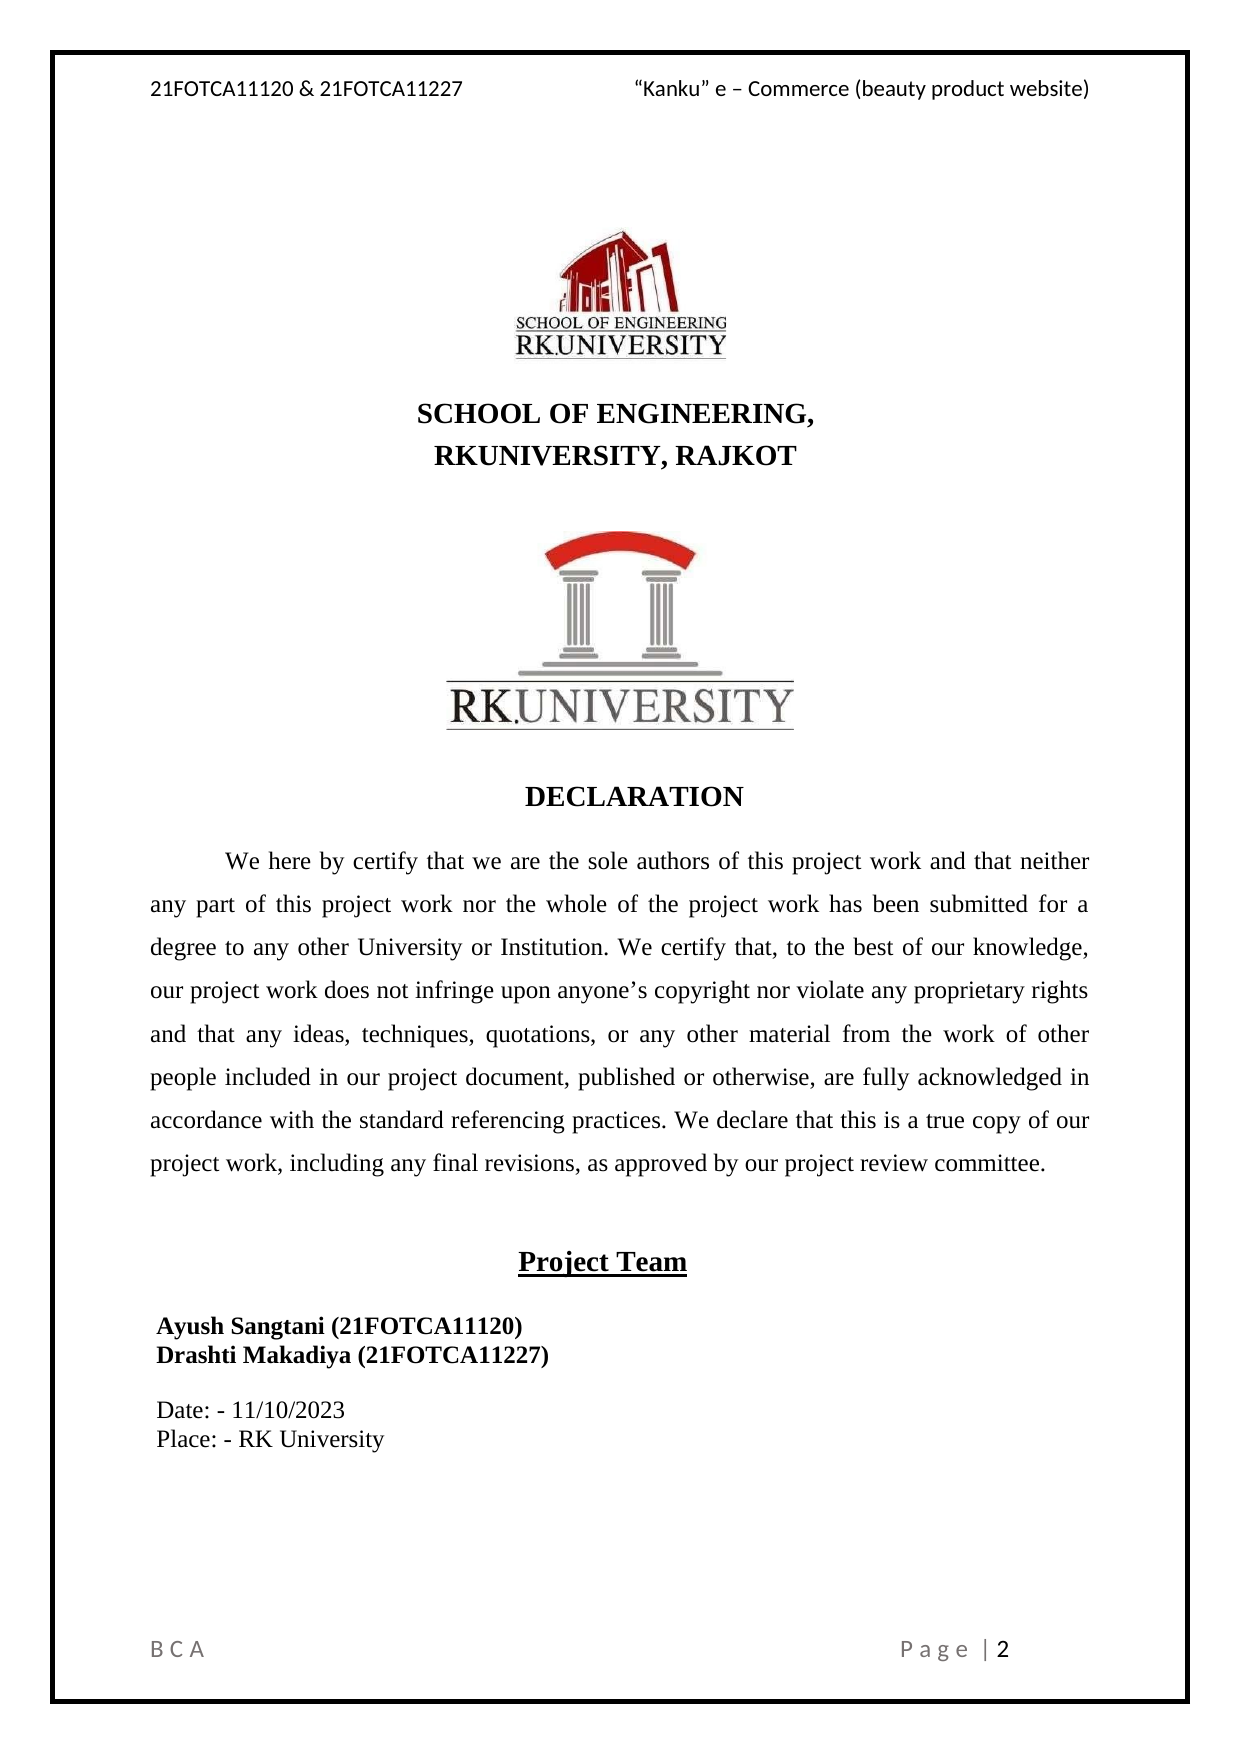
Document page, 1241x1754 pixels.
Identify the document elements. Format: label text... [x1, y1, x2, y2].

text Place: - RK University [150, 1424, 1090, 1453]
text Date: - 11/10/2023 [150, 1395, 1090, 1424]
picture [446, 531, 794, 730]
text Project Team [200, 1244, 1005, 1278]
text Drashti Makadiya (21FOTCA11227) [156, 1340, 1090, 1369]
text RKUNIVERSITY, RAJKOT [300, 438, 931, 471]
text DECLARATION [450, 779, 999, 813]
text Ayush Sangtani (21FOTCA11120) [156, 1311, 1090, 1340]
text We here by certify that we are the sole authors of this project work and that neither any part of this project work nor the whole of the project work has been submitted for a degree to any other University or Institution. We certify that, to the best of our knowledge, our project work does not infringe upon anyone’s copyright nor violate any proprietary rights and that any ideas, techniques, quotations, or any other material from the work of other people included in our project document, published or otherwise, are fully acknowledged in accordance with the standard referencing practices. We declare that this is a true copy of our project work, including any final revisions, as approved by our project review committee. [150, 846, 1090, 1177]
picture [513, 227, 727, 364]
text SCHOOL OF ENGINEERING, [300, 396, 931, 429]
